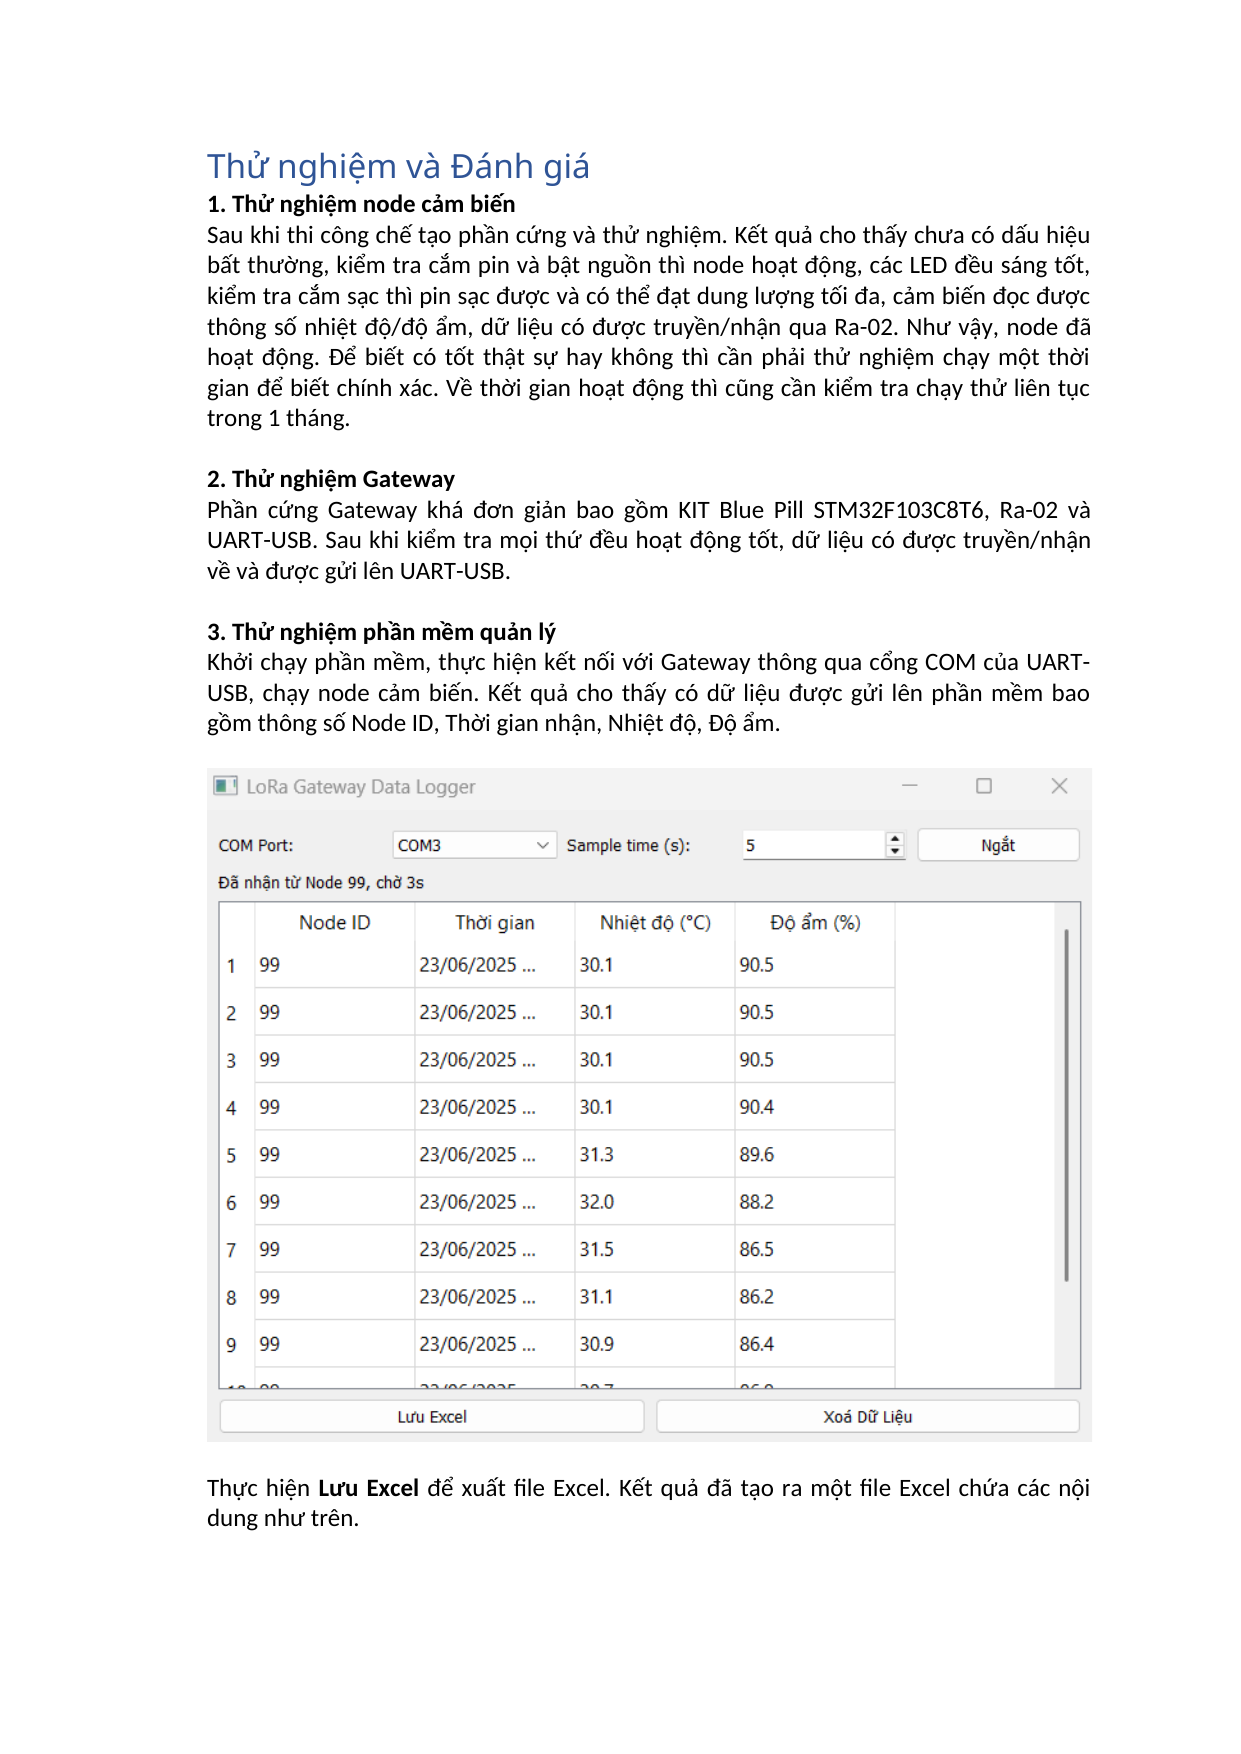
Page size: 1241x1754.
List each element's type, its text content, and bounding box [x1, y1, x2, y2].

text 2. Thử nghiệm Gateway [207, 463, 1092, 494]
text Sau khi thi công chế tạo phần cứng và thử nghiệm. Kết quả cho thấy chưa có dấu hiệu bất thường, kiểm tra cắm pin và bật nguồn thì node hoạt động, các LED đều sáng tốt, kiểm tra cắm sạc thì pin sạc được và có thể đạt dung lượng tối đa, cảm biến đọc được thông số nhiệt độ/độ ẩm, dữ liệu có được truyền/nhận qua Ra-02. Như vậy, node đã hoạt động. Để biết có tốt thật sự hay không thì cần phải thử nghiệm chạy một thời gian để biết chính xác. Về thời gian hoạt động thì cũng cần kiểm tra chạy thử liên tục trong 1 tháng. [207, 219, 1092, 433]
text Phần cứng Gateway khá đơn giản bao gồm KIT Blue Pill STM32F103C8T6, Ra-02 và UART-USB. Sau khi kiểm tra mọi thứ đều hoạt động tốt, dữ liệu có được truyền/nhận về và được gửi lên UART-USB. [207, 494, 1092, 585]
text 3. Thử nghiệm phần mềm quản lý [207, 616, 1092, 646]
text Khởi chạy phần mềm, thực hiện kết nối với Gateway thông qua cổng COM của UART-USB, chạy node cảm biến. Kết quả cho thấy có dữ liệu được gửi lên phần mềm bao gồm thông số Node ID, Thời gian nhận, Nhiệt độ, Độ ẩm. [207, 646, 1092, 738]
text Thực hiện Lưu Excel để xuất file Excel. Kết quả đã tạo ra một file Excel chứa các nội dung như trên. [207, 1472, 1092, 1533]
picture [207, 768, 1093, 1442]
subtitle Thử nghiệm và Đánh giá [207, 143, 1092, 188]
text 1. Thử nghiệm node cảm biến [207, 188, 1092, 219]
